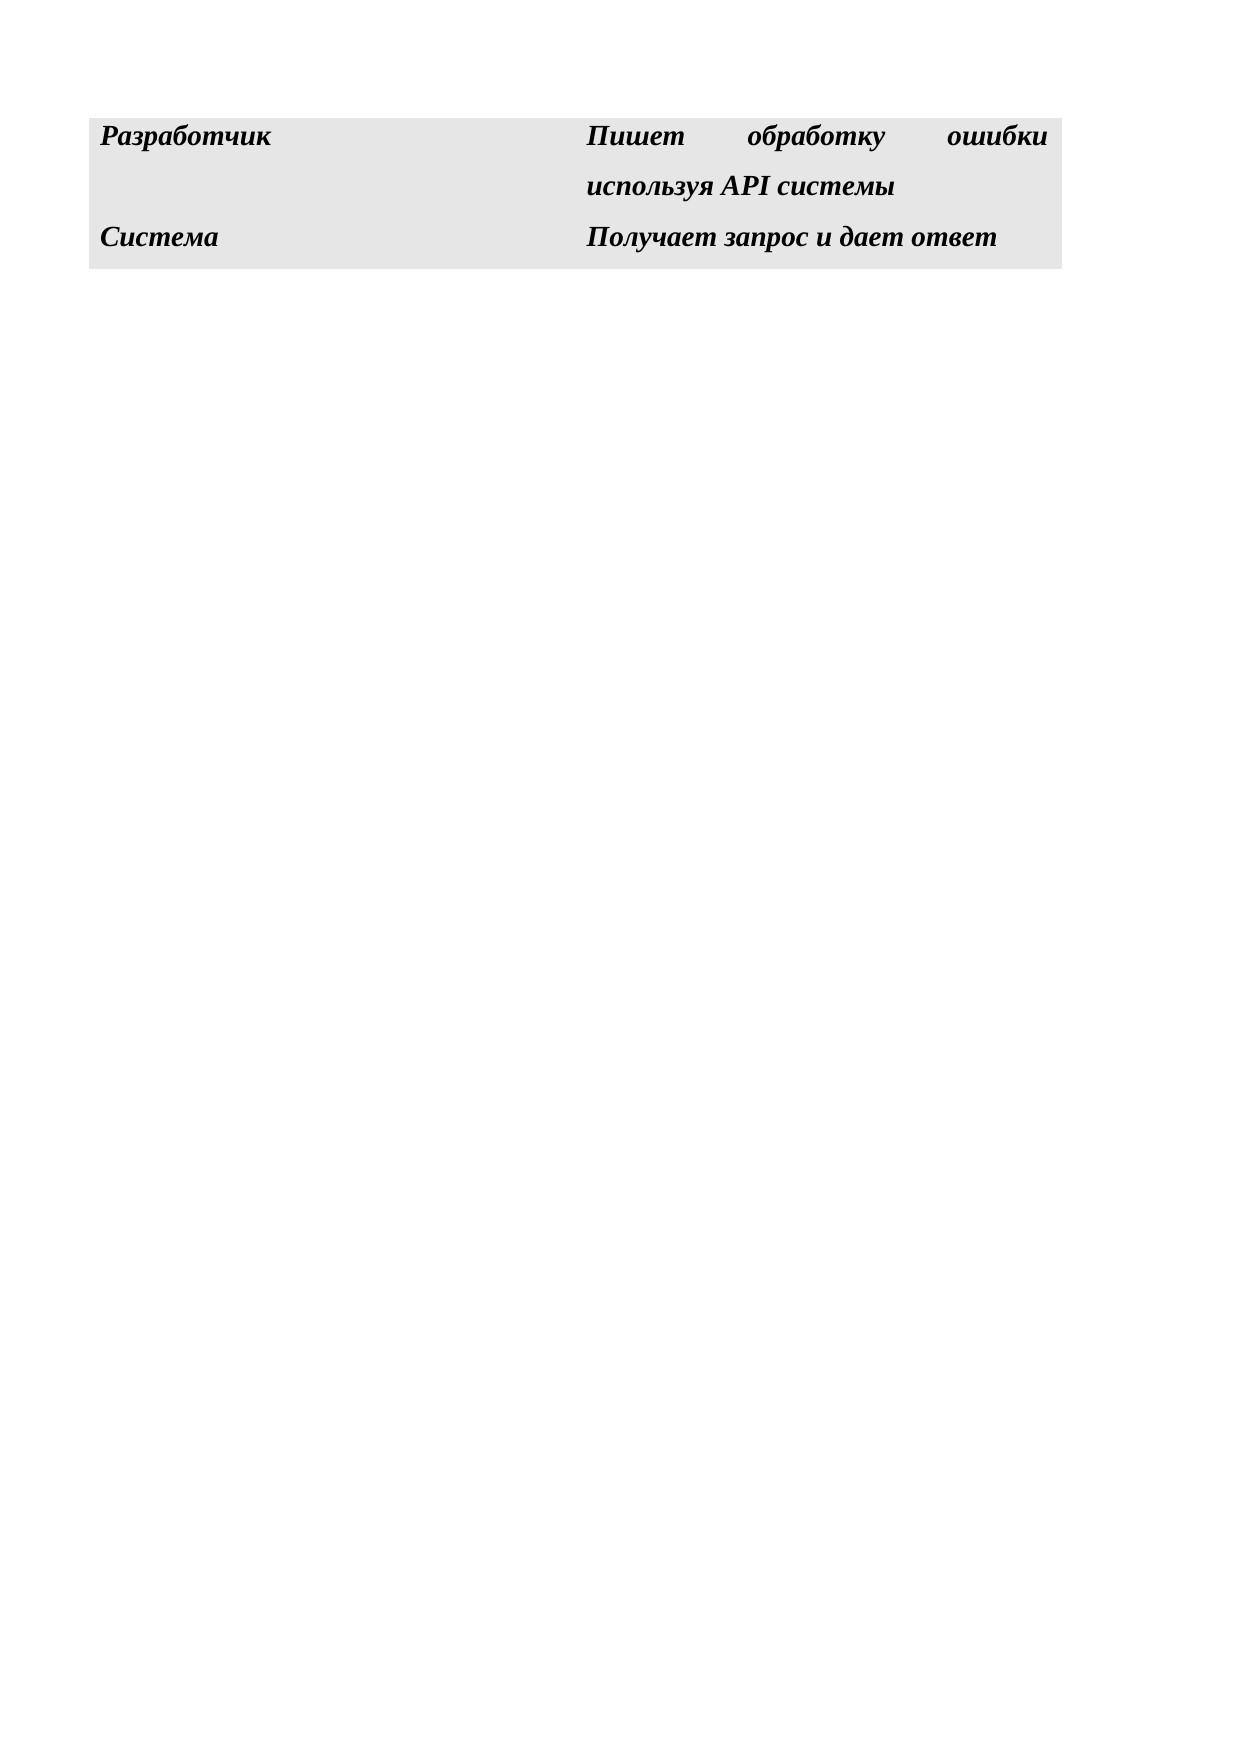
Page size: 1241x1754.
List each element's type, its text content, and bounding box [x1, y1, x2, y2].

table_cell Система [89, 219, 575, 269]
table_cell Получает запрос и дает ответ [575, 219, 1062, 269]
table_cell Разработчик [89, 118, 575, 219]
table_cell Пишет обработку ошибки используя API системы [575, 118, 1062, 219]
